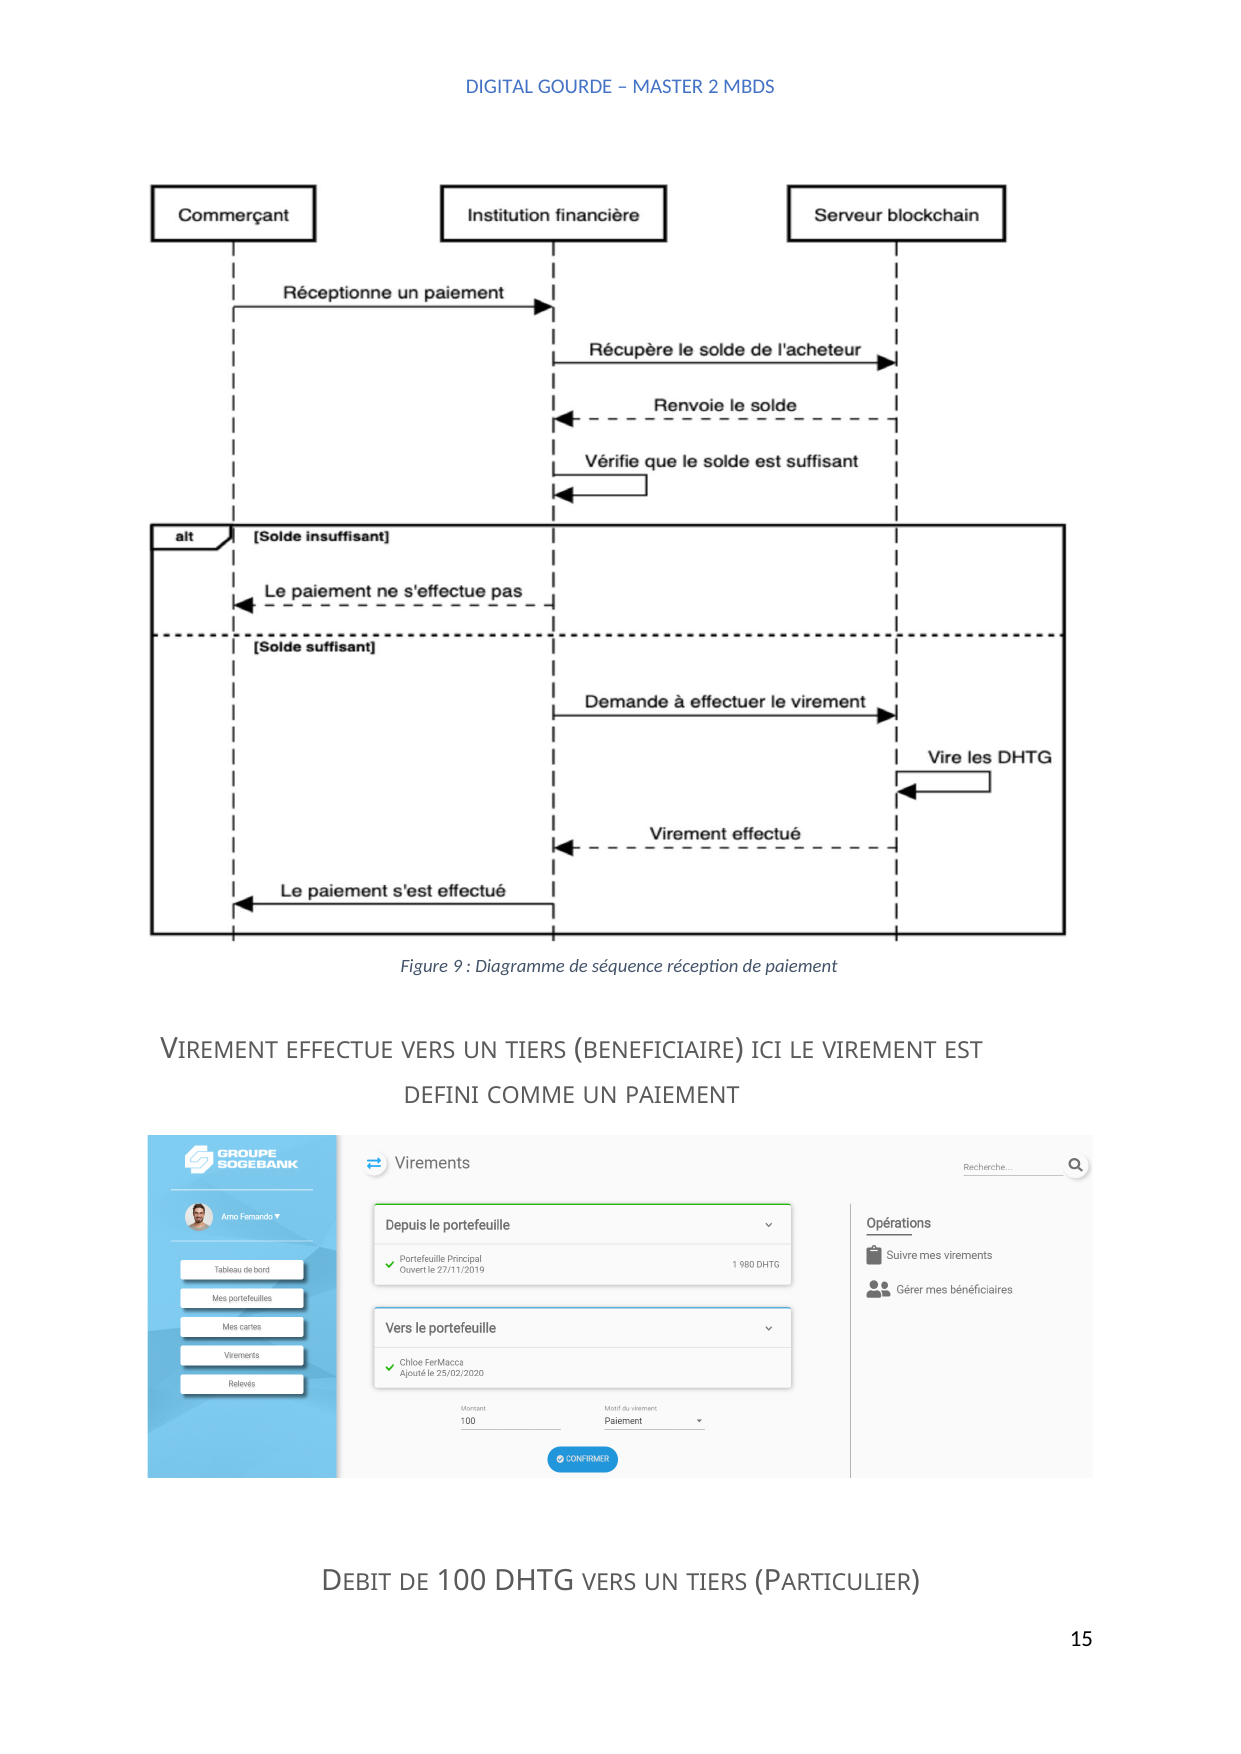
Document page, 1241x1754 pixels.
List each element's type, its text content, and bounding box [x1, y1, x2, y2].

text Virement effectue vers un tiers (beneficiaire) ici le virement est defini comme un paiement [148, 963, 995, 1112]
picture [147, 1135, 1093, 1478]
picture [147, 183, 1068, 944]
text Debit de 100 DHTG vers un tiers (Particulier) [245, 1559, 995, 1599]
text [148, 148, 1093, 944]
